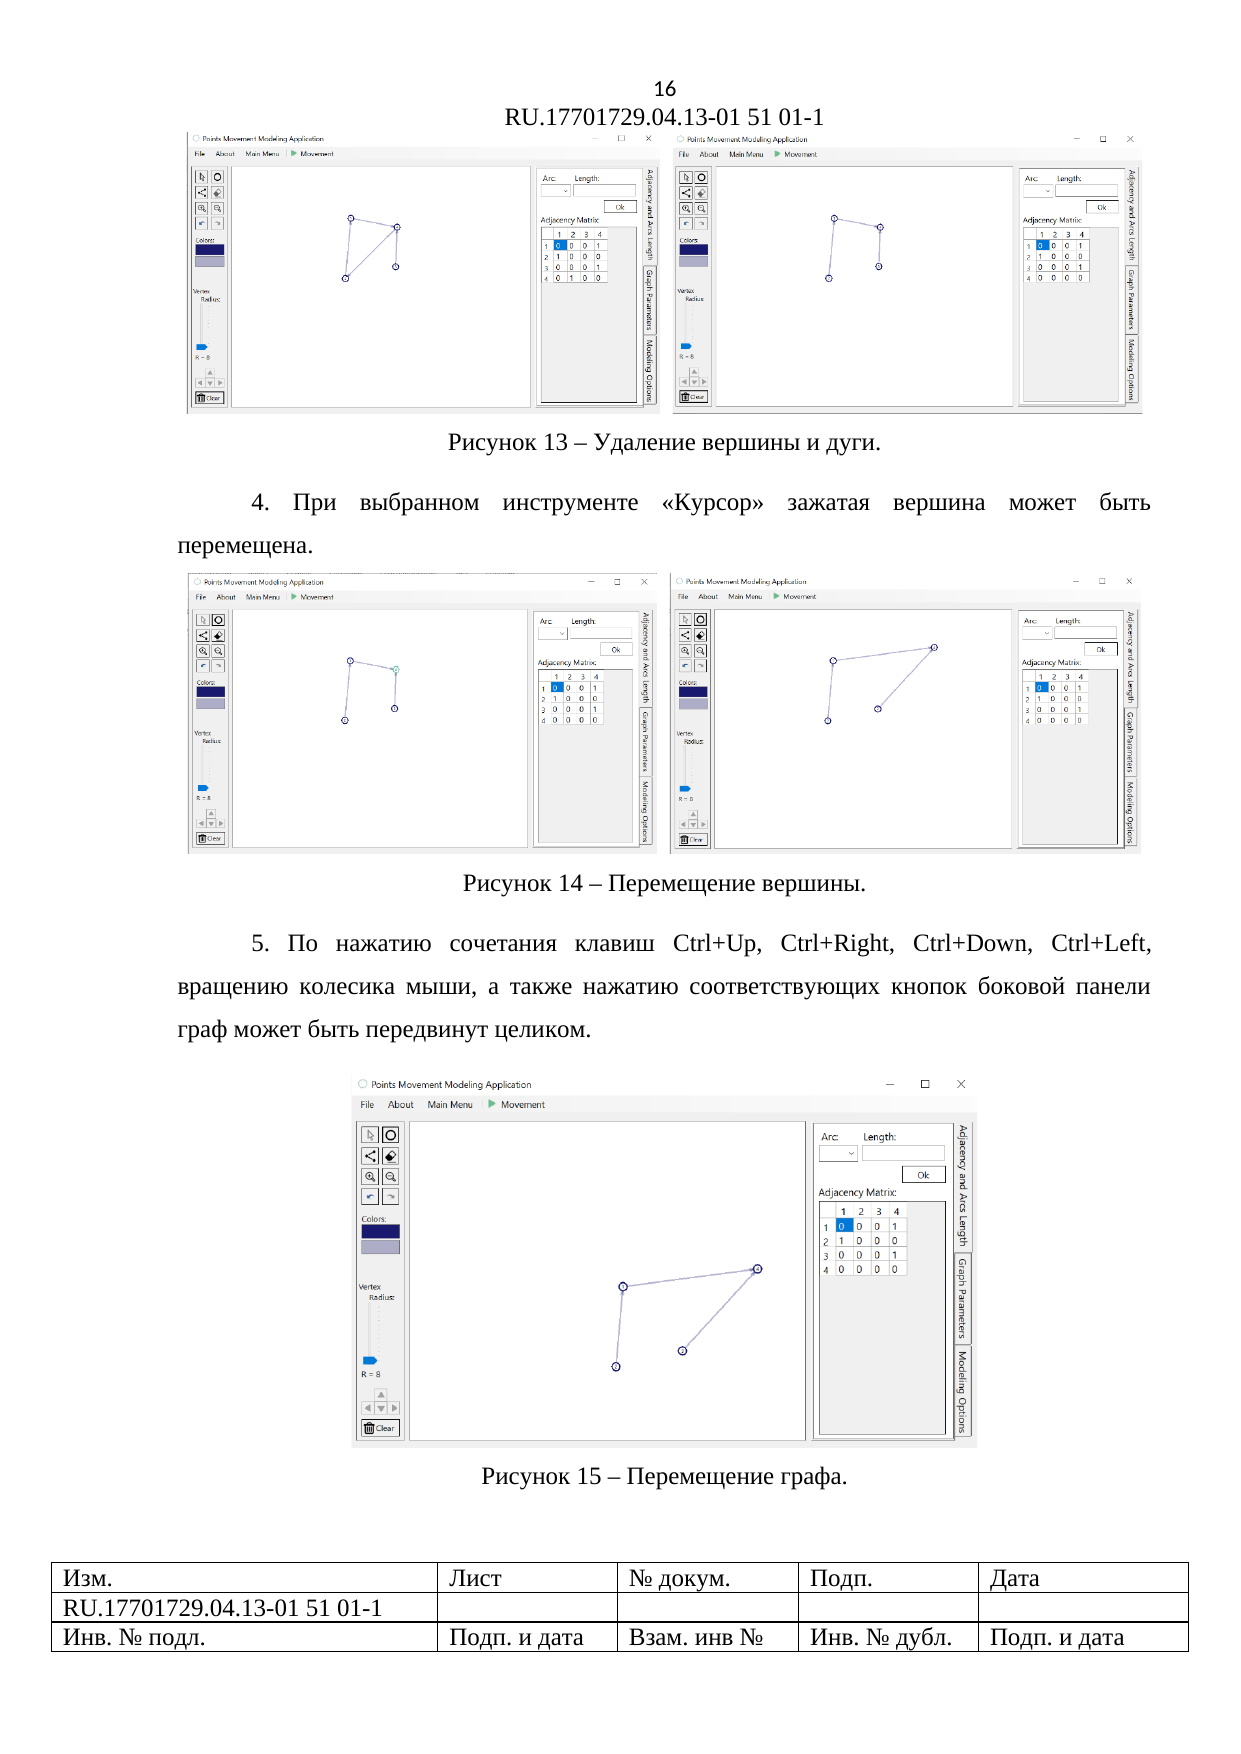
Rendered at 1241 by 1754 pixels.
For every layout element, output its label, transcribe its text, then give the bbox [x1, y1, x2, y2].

picture [672, 132, 1143, 414]
text 4. При выбранном инструменте «Курсор» зажатая вершина может быть перемещена. [177, 487, 1152, 559]
picture [186, 132, 661, 414]
picture [351, 1074, 978, 1448]
text Рисунок 15 – Перемещение графа. [177, 1461, 1152, 1490]
text Рисунок 13 – Удаление вершины и дуги. [177, 427, 1152, 456]
text Рисунок 14 – Перемещение вершины. [177, 868, 1152, 897]
picture [669, 573, 1142, 854]
text 5. По нажатию сочетания клавиш Ctrl+Up, Ctrl+Right, Ctrl+Down, Ctrl+Left, вращению колесика мыши, а также нажатию соответствующих кнопок боковой панели граф может быть передвинут целиком. [177, 928, 1152, 1043]
picture [187, 573, 657, 854]
